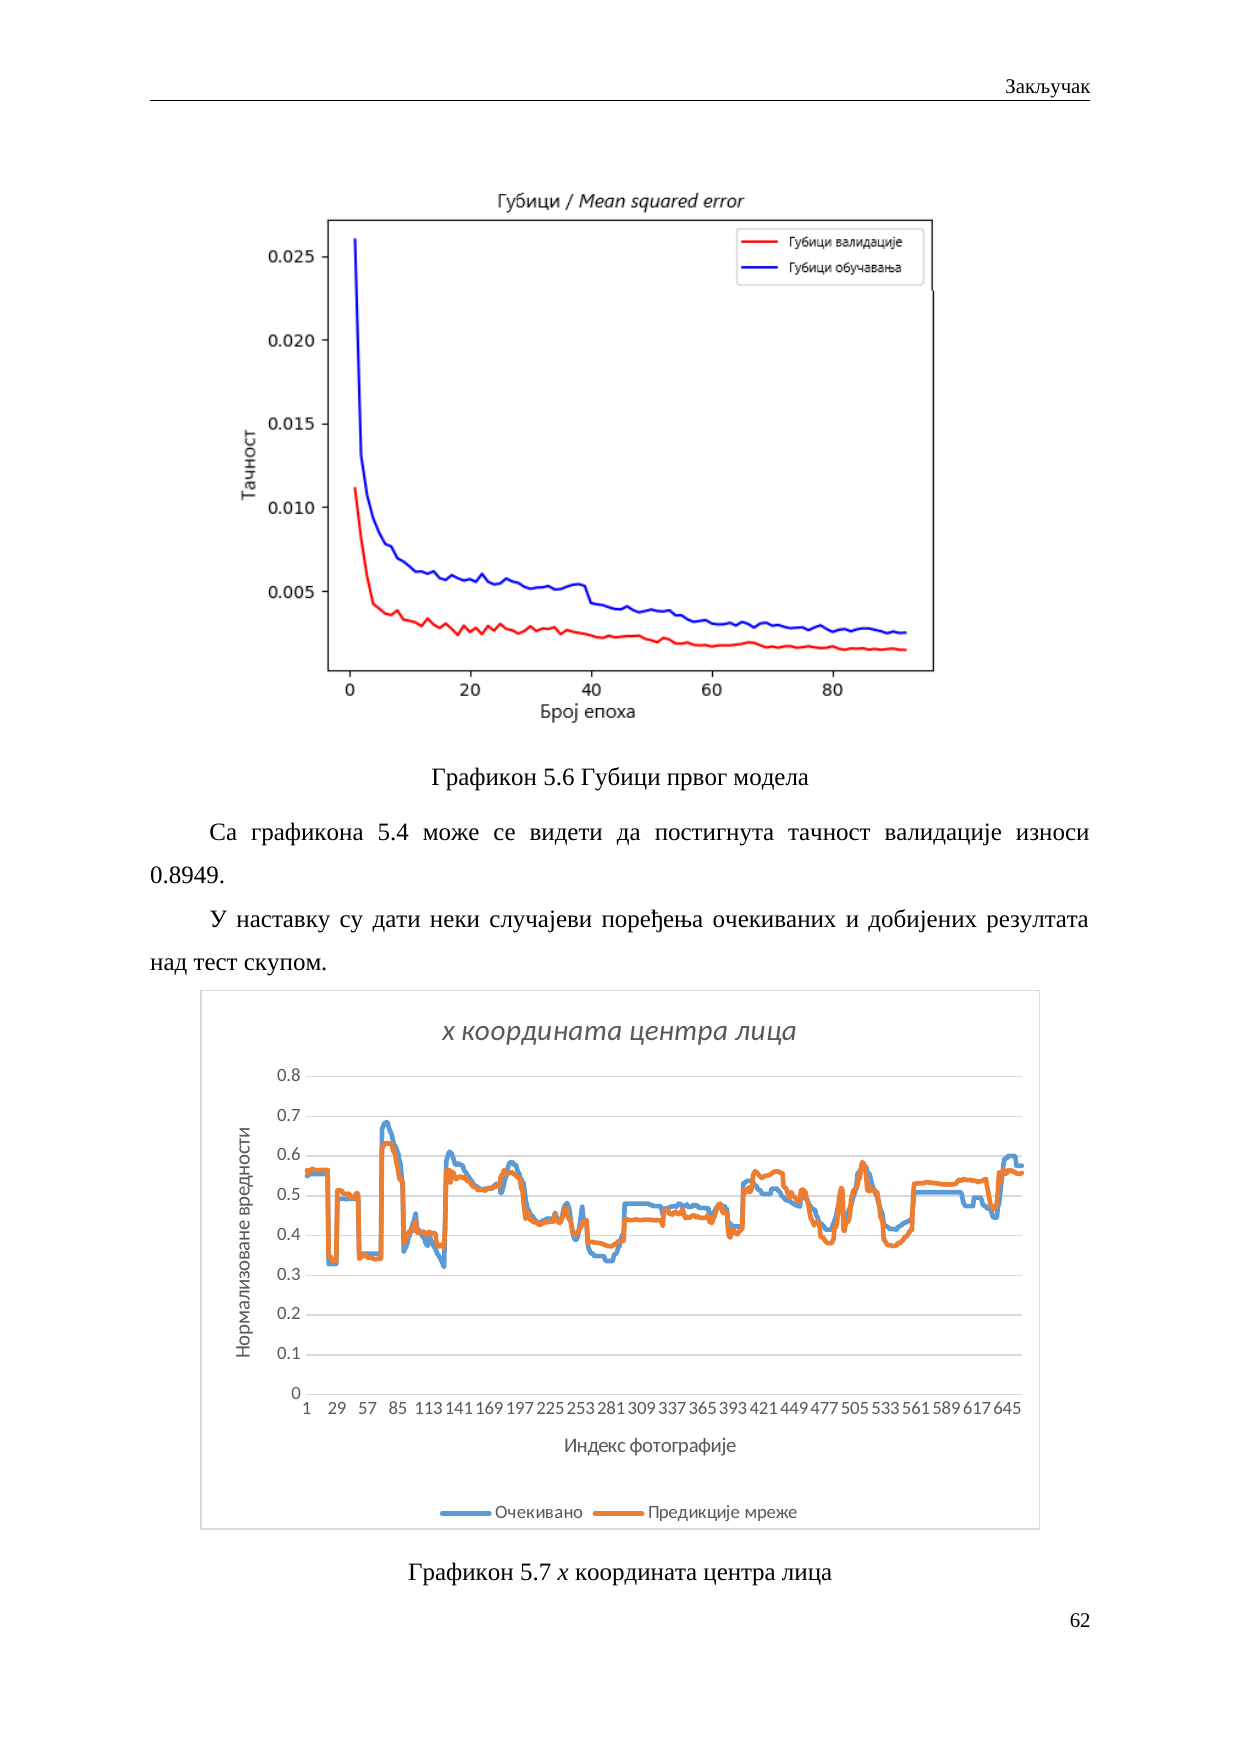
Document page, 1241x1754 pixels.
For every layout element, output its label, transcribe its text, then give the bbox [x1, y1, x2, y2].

picture [230, 150, 1011, 735]
text Са графикона 5.4 може се видети да постигнута тачност валидације износи 0.8949. [150, 817, 1090, 889]
text У наставку су дати неки случајеви поређења очекиваних и добијених резултата над тест скупом. [150, 904, 1090, 976]
